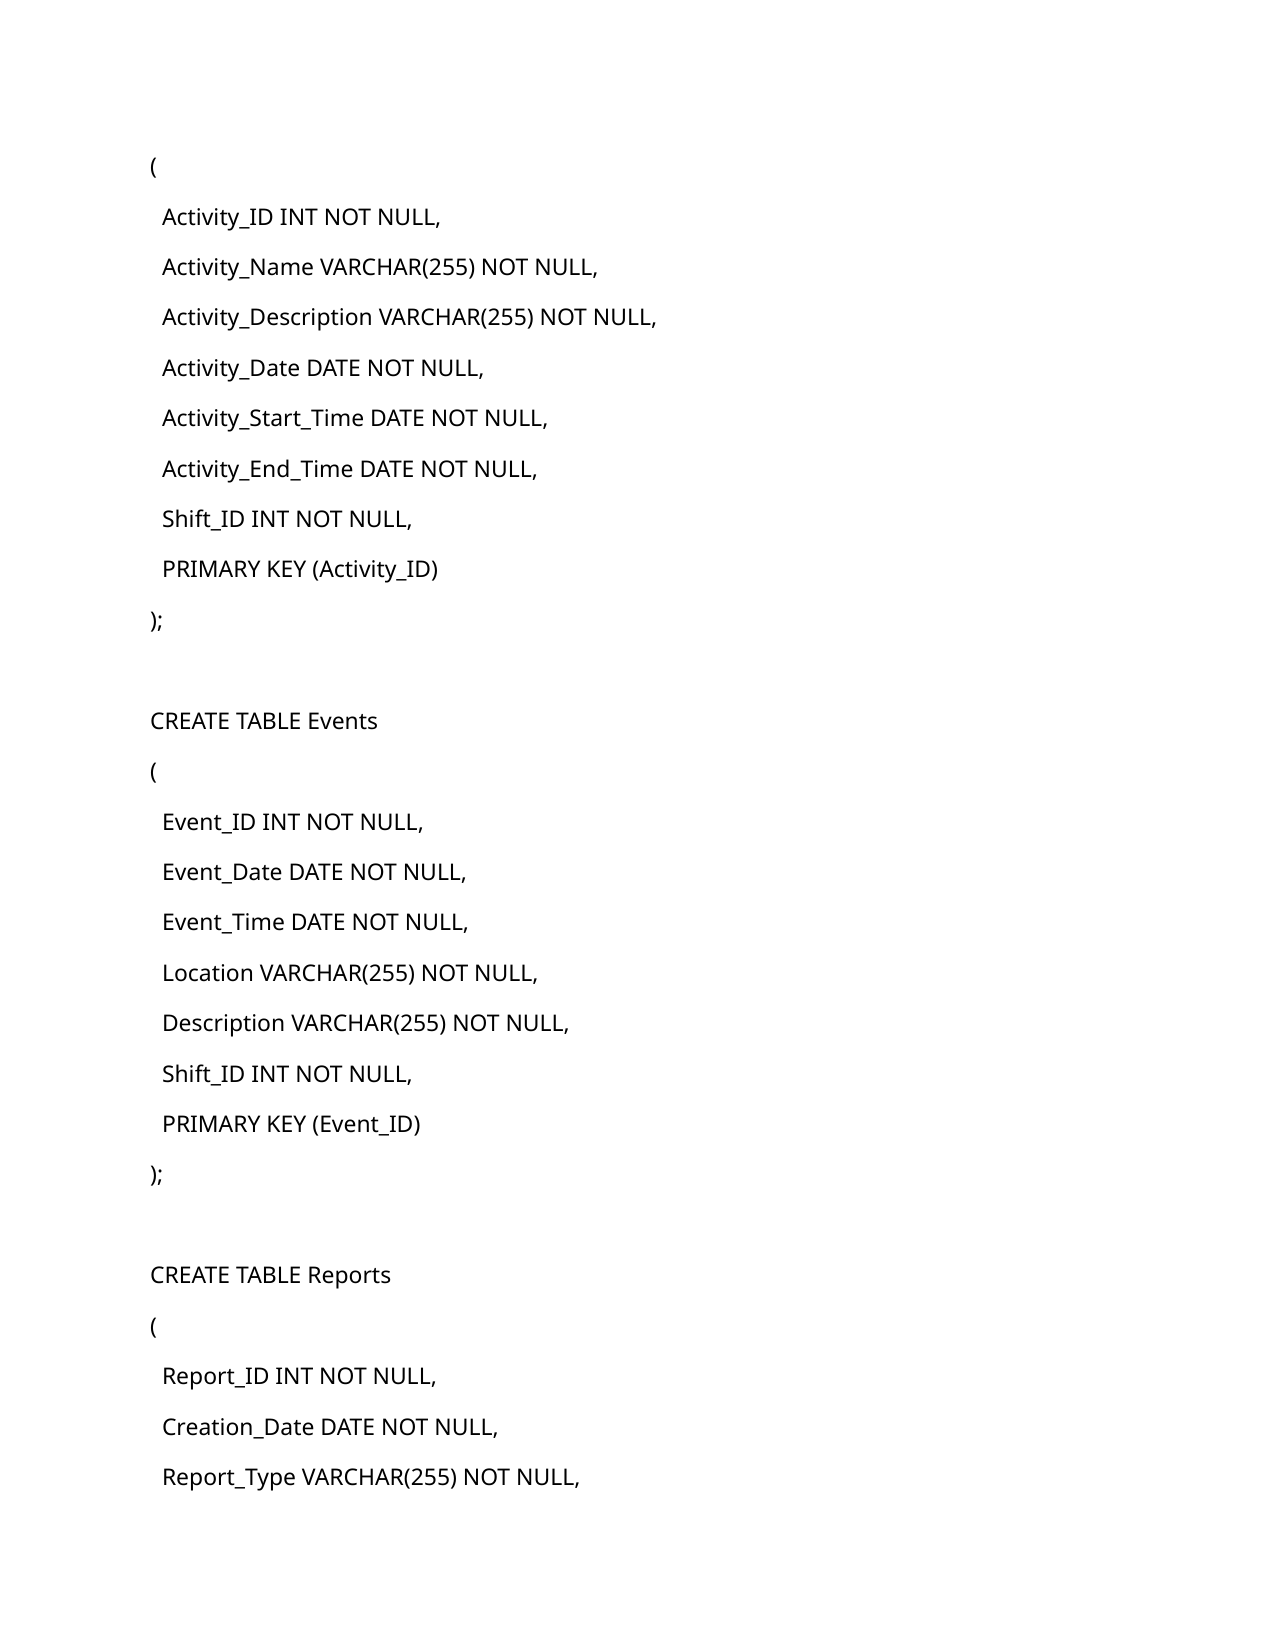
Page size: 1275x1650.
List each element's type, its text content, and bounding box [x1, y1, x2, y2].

text Activity_Description VARCHAR(255) NOT NULL, [150, 301, 1125, 332]
text ); [150, 1158, 1125, 1189]
text Activity_Date DATE NOT NULL, [150, 352, 1125, 383]
text ); [150, 604, 1125, 635]
text Activity_Start_Time DATE NOT NULL, [150, 402, 1125, 433]
text ( [150, 1309, 1125, 1341]
text Event_Date DATE NOT NULL, [150, 856, 1125, 887]
text PRIMARY KEY (Activity_ID) [150, 553, 1125, 584]
text CREATE TABLE Events [150, 704, 1125, 736]
text PRIMARY KEY (Event_ID) [150, 1108, 1125, 1139]
text Event_Time DATE NOT NULL, [150, 906, 1125, 937]
text Shift_ID INT NOT NULL, [150, 503, 1125, 534]
text ( [150, 150, 1125, 181]
text Report_ID INT NOT NULL, [150, 1360, 1125, 1391]
text Creation_Date DATE NOT NULL, [150, 1410, 1125, 1442]
text Event_ID INT NOT NULL, [150, 805, 1125, 837]
text Activity_ID INT NOT NULL, [150, 200, 1125, 232]
text Location VARCHAR(255) NOT NULL, [150, 957, 1125, 988]
text Report_Type VARCHAR(255) NOT NULL, [150, 1461, 1125, 1492]
text ( [150, 755, 1125, 786]
text CREATE TABLE Reports [150, 1259, 1125, 1290]
text Shift_ID INT NOT NULL, [150, 1057, 1125, 1089]
text Activity_End_Time DATE NOT NULL, [150, 452, 1125, 484]
text Activity_Name VARCHAR(255) NOT NULL, [150, 251, 1125, 282]
text Description VARCHAR(255) NOT NULL, [150, 1007, 1125, 1038]
